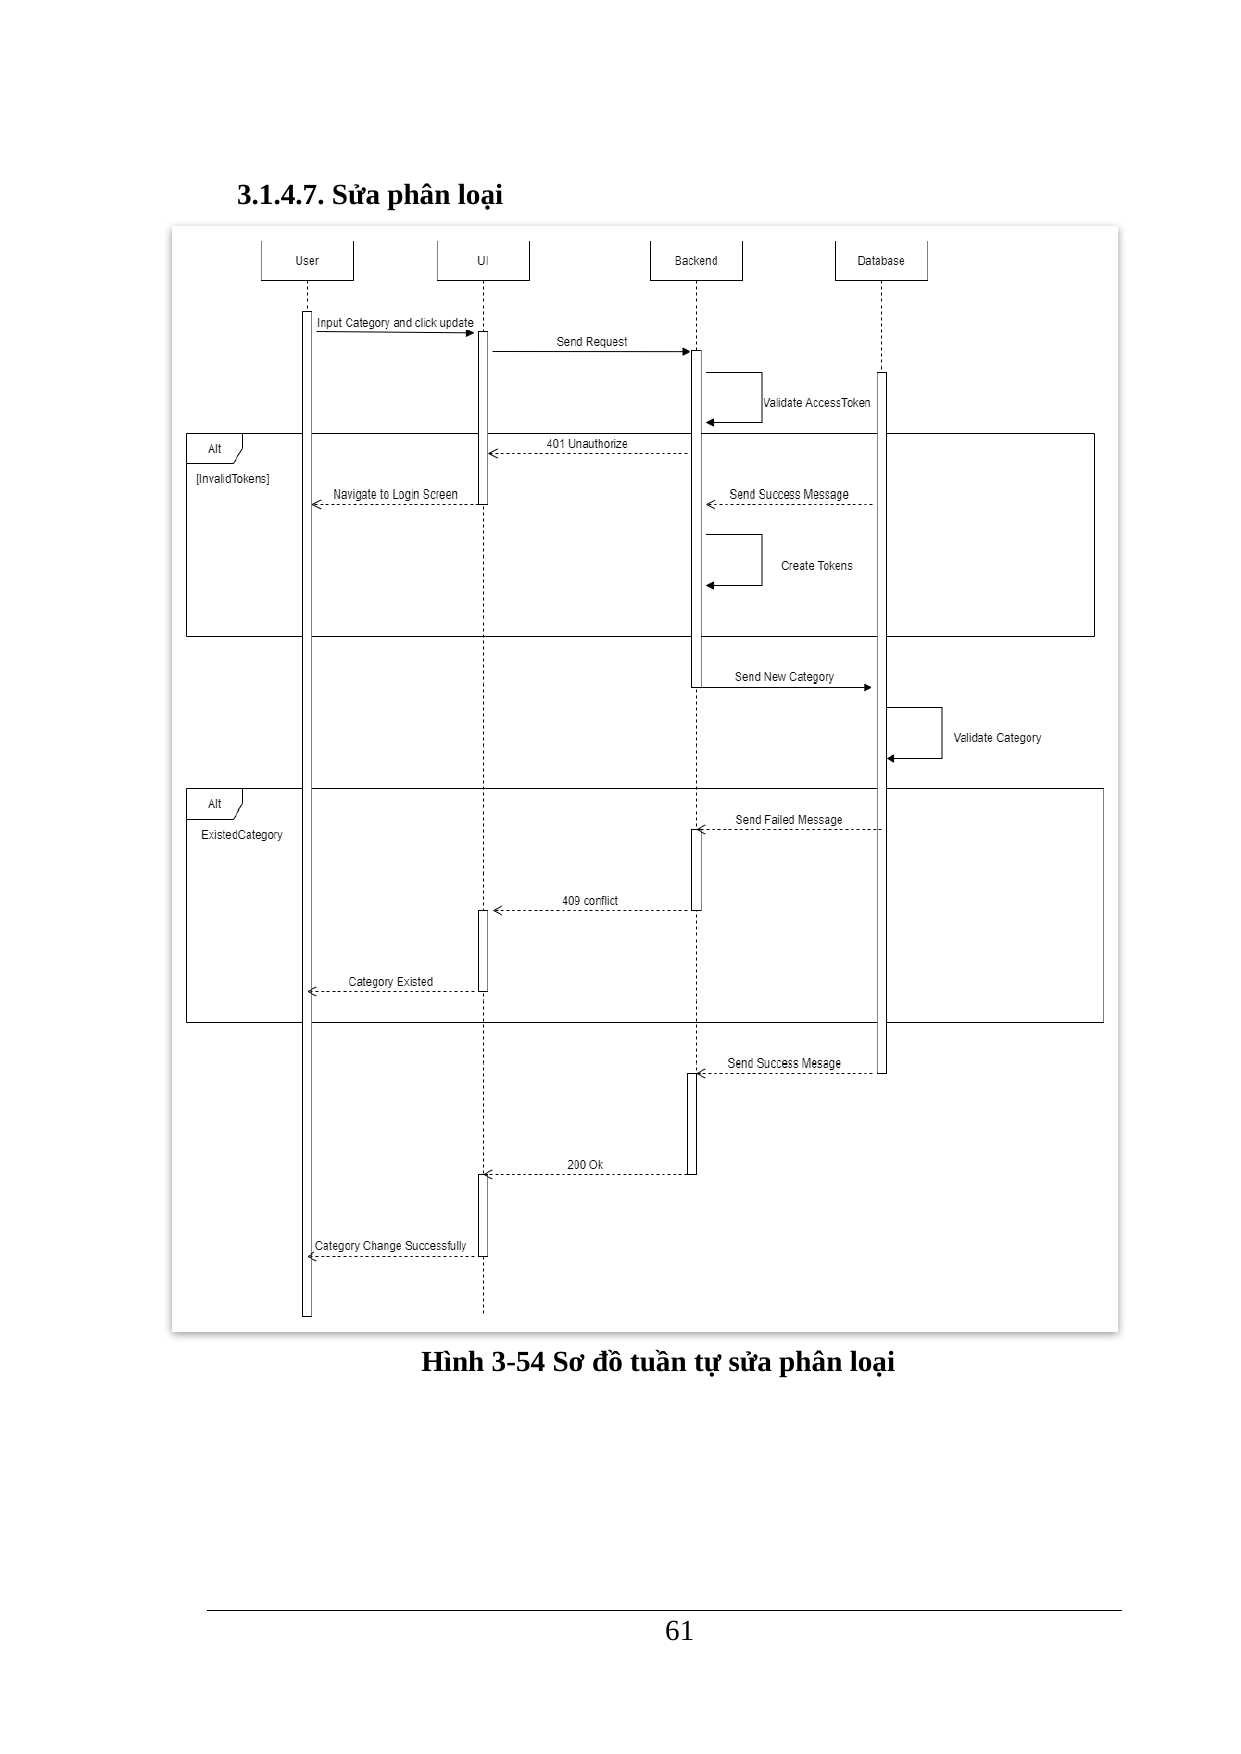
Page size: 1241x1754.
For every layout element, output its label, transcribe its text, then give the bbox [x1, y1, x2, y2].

picture [186, 241, 1104, 1317]
subtitle Sửa phân loại [237, 177, 1122, 211]
